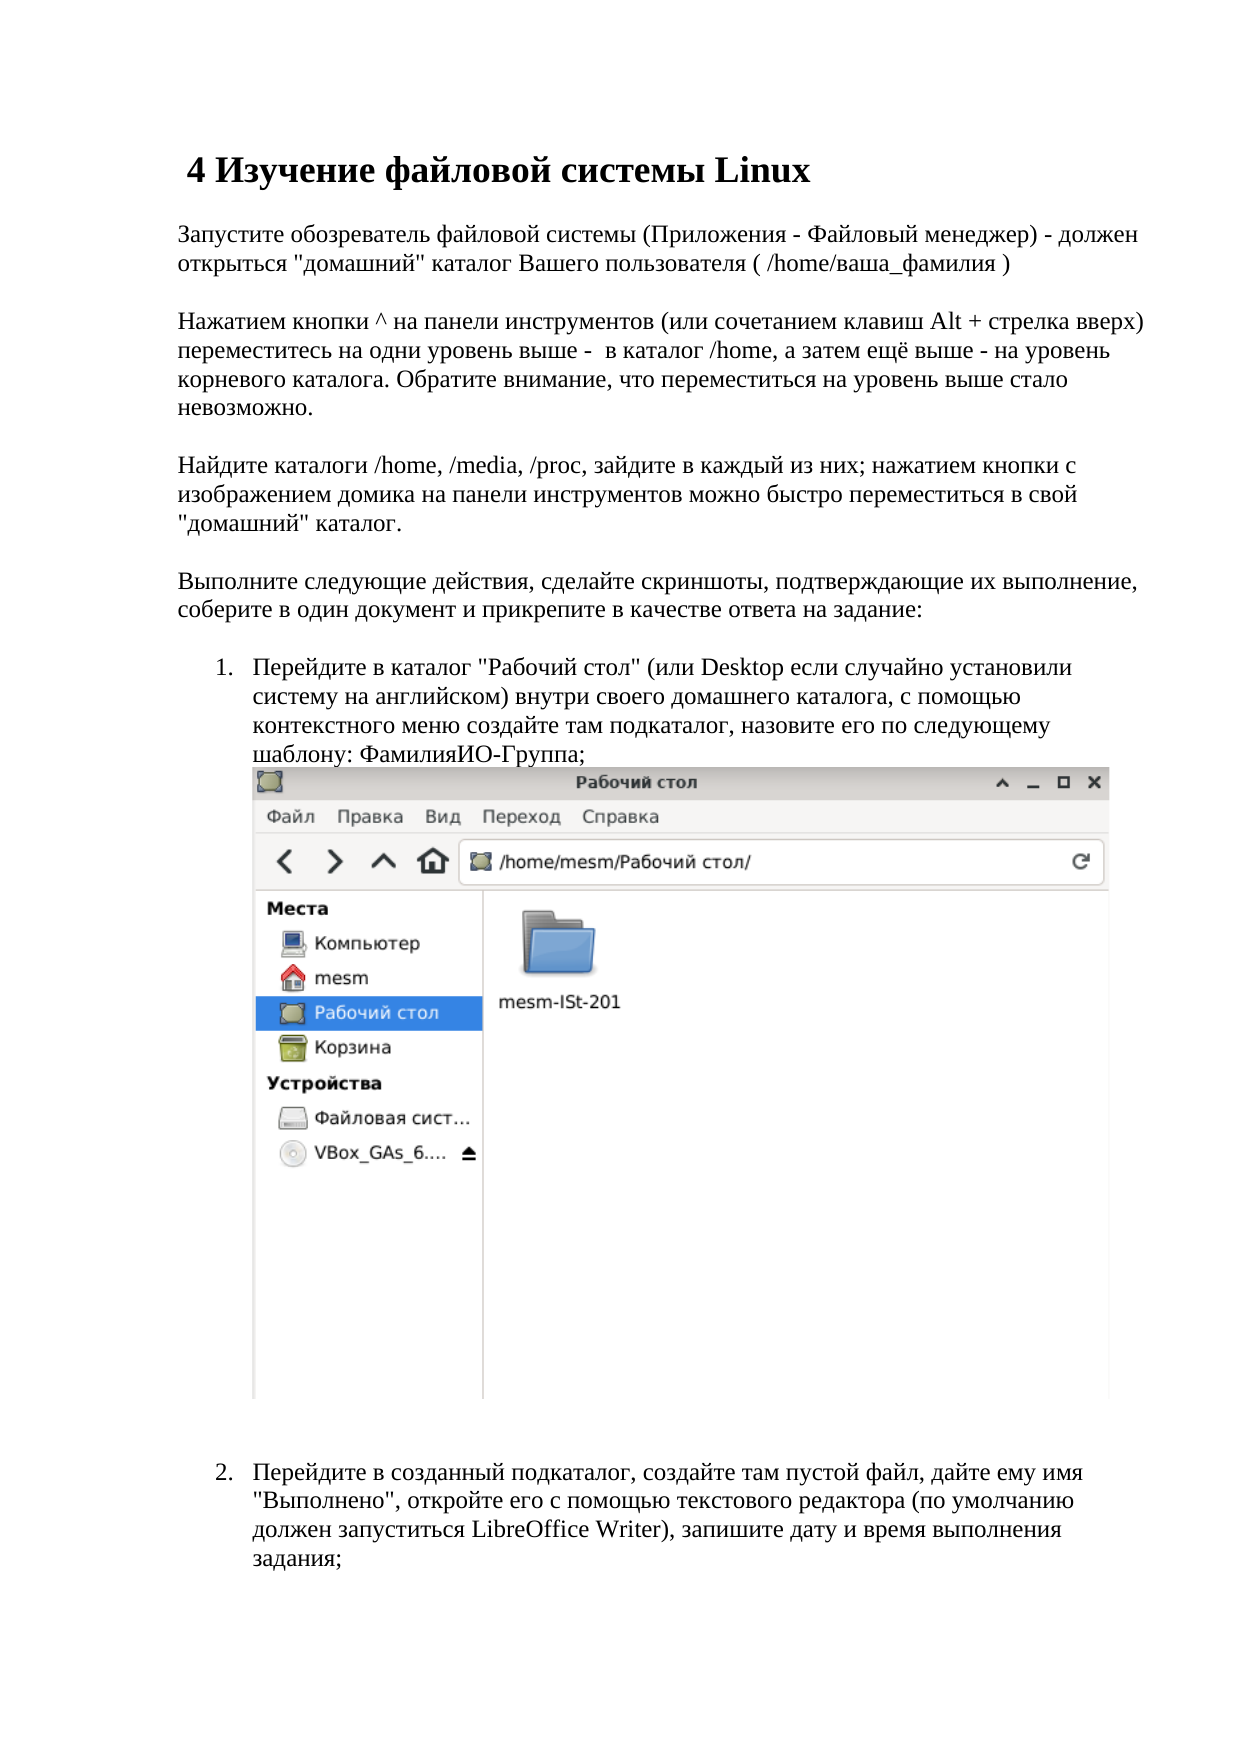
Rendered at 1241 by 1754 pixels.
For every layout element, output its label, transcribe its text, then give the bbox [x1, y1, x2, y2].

picture [252, 767, 1110, 1399]
text 4 Изучение файловой системы Linux [177, 147, 1152, 190]
text Выполните следующие действия, сделайте скриншоты, подтверждающие их выполнение, соберите в один документ и прикрепите в качестве ответа на задание: [177, 566, 1152, 623]
text Нажатием кнопки ^ на панели инструментов (или сочетанием клавиш Alt + стрелка вверх) переместитесь на одни уровень выше - в каталог /home, а затем ещё выше - на уровень корневого каталога. Обратите внимание, что переместиться на уровень выше стало невозможно. [177, 306, 1152, 421]
text Запустите обозреватель файловой системы (Приложения - Файловый менеджер) - должен открыться "домашний" каталог Вашего пользователя ( /home/ваша_фамилия ) [177, 219, 1152, 277]
list Перейдите в созданный подкаталог, создайте там пустой файл, дайте ему имя "Выполнено", откройте его с помощью текстового редактора (по умолчанию должен запуститься LibreOffice Writer), запишите дату и время выполнения задания; [215, 1457, 1152, 1572]
text Найдите каталоги /home, /media, /proc, зайдите в каждый из них; нажатием кнопки с изображением домика на панели инструментов можно быстро переместиться в свой "домашний" каталог. [177, 450, 1152, 537]
